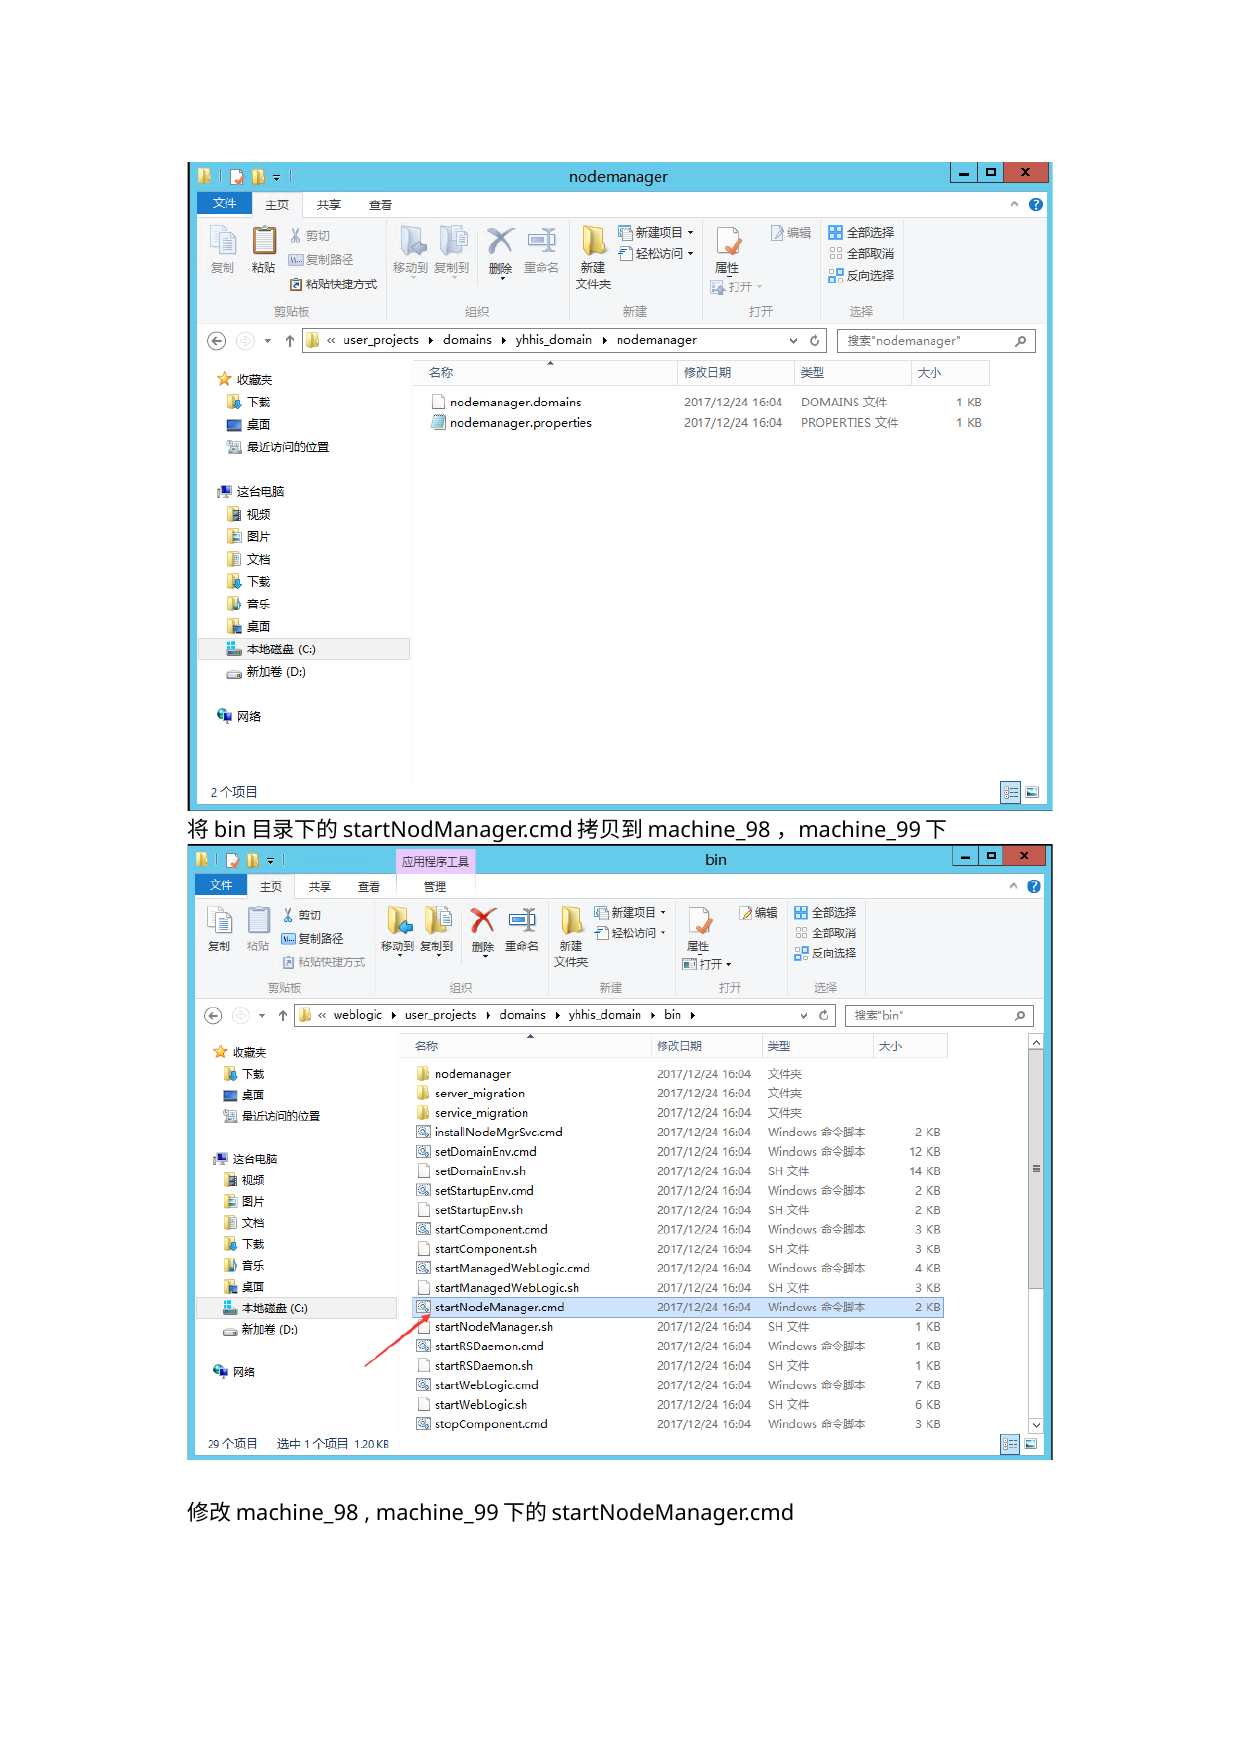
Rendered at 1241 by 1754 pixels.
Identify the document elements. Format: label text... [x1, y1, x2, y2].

text 修改machine_98 , machine_99下的startNodeManager.cmd [187, 1494, 1053, 1527]
picture [187, 162, 1053, 811]
picture [187, 844, 1053, 1460]
text 将bin目录下的startNodManager.cmd拷贝到machine_98 ，machine_99下 [187, 812, 1053, 844]
